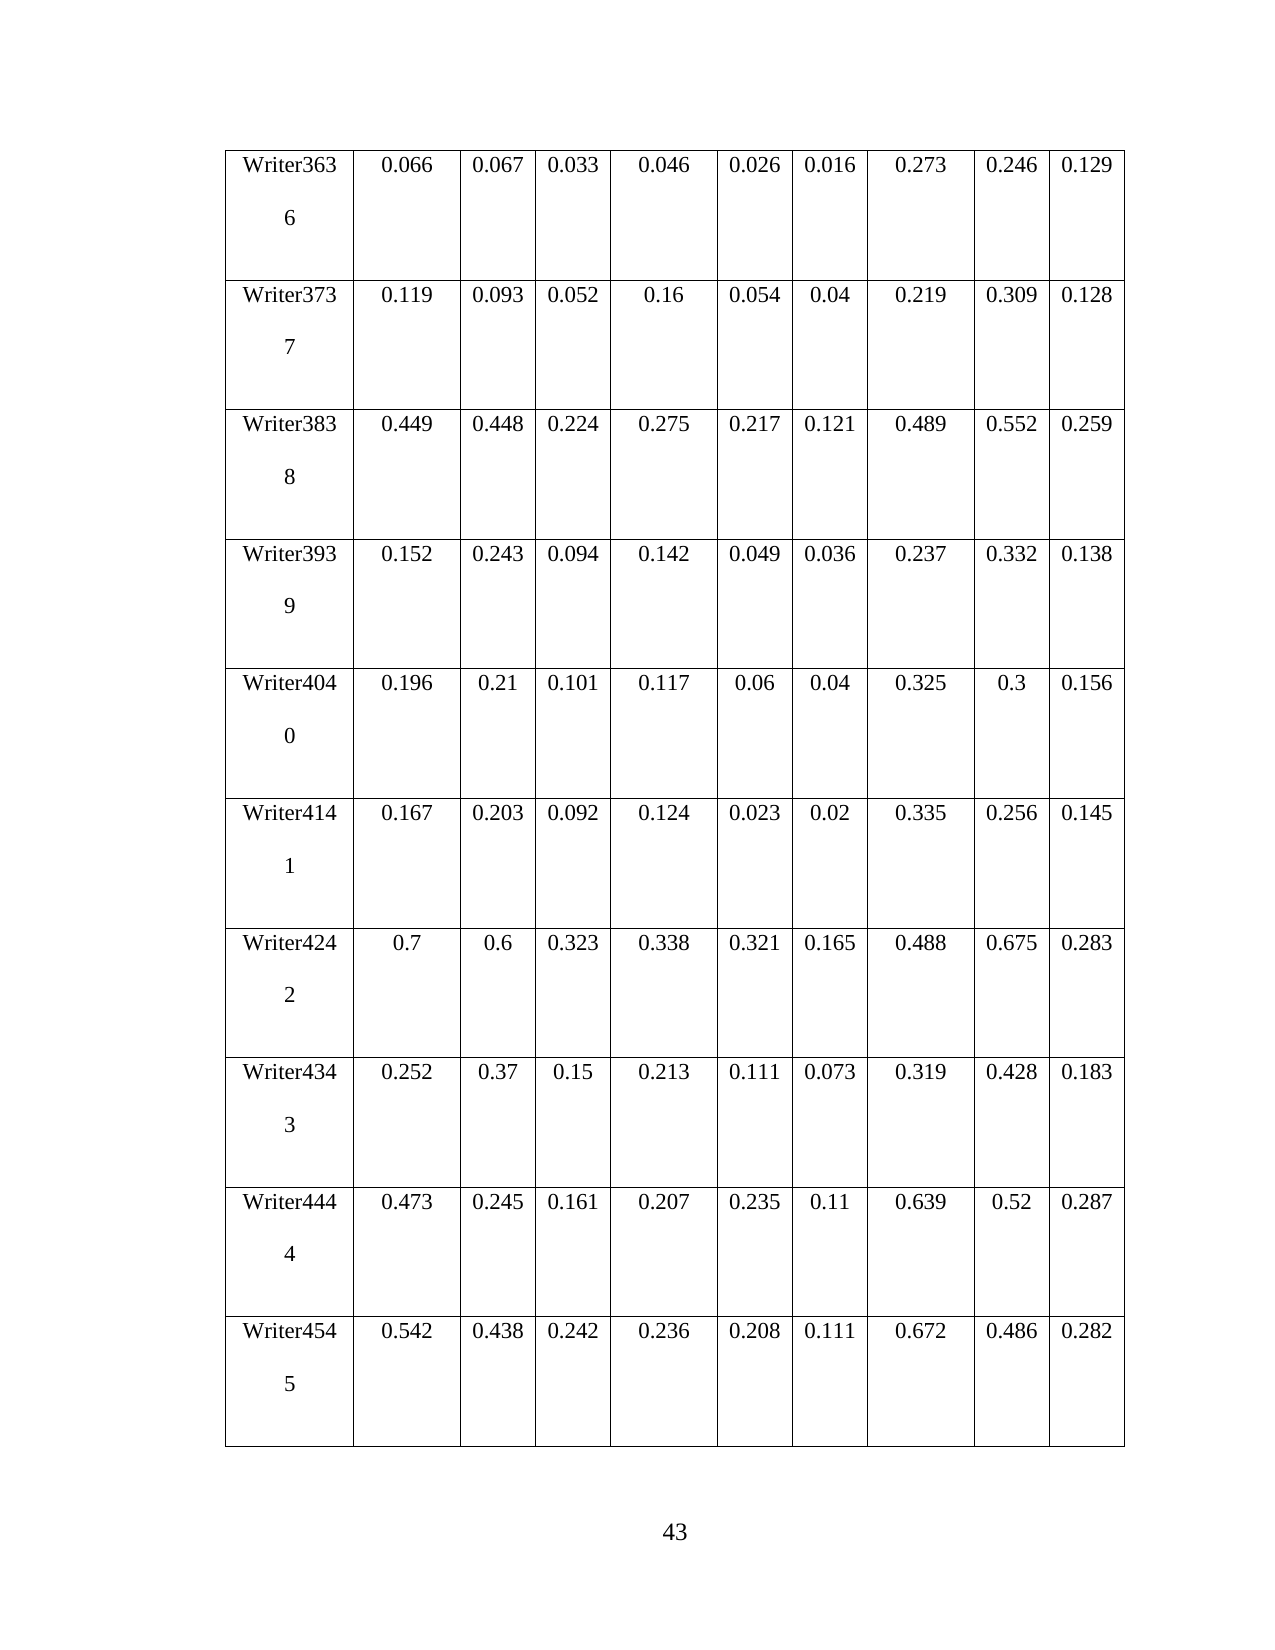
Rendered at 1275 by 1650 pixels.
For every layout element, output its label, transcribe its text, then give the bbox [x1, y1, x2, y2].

table_cell Writer4444 [226, 1188, 353, 1316]
table_cell 0.073 [793, 1058, 867, 1187]
table_cell 0.21 [461, 669, 535, 798]
table_cell 0.552 [975, 410, 1049, 539]
table_cell 0.217 [718, 410, 792, 539]
table_cell 0.066 [354, 151, 460, 279]
table_cell 0.675 [975, 929, 1049, 1057]
table_cell 0.165 [793, 929, 867, 1057]
table_cell 0.252 [354, 1058, 460, 1187]
table_cell 0.542 [354, 1317, 460, 1446]
table_cell 0.156 [1050, 669, 1124, 798]
table_cell 0.196 [354, 669, 460, 798]
table_cell 0.036 [793, 540, 867, 668]
table_cell 0.52 [975, 1188, 1049, 1316]
table_cell 0.245 [461, 1188, 535, 1316]
table_cell 0.124 [611, 799, 717, 927]
table_cell 0.309 [975, 281, 1049, 409]
table_cell 0.121 [793, 410, 867, 539]
table_cell 0.3 [975, 669, 1049, 798]
table_cell 0.04 [793, 281, 867, 409]
table_cell 0.119 [354, 281, 460, 409]
table_cell Writer4242 [226, 929, 353, 1057]
table_cell 0.219 [868, 281, 974, 409]
table_cell 0.207 [611, 1188, 717, 1316]
table_cell 0.093 [461, 281, 535, 409]
table_cell 0.672 [868, 1317, 974, 1446]
table_cell 0.321 [718, 929, 792, 1057]
table_cell 0.16 [611, 281, 717, 409]
table_cell 0.054 [718, 281, 792, 409]
table_cell Writer4545 [226, 1317, 353, 1446]
table_cell 0.016 [793, 151, 867, 279]
table_cell 0.275 [611, 410, 717, 539]
table_cell 0.02 [793, 799, 867, 927]
table_cell 0.06 [718, 669, 792, 798]
table_cell 0.488 [868, 929, 974, 1057]
table_cell 0.6 [461, 929, 535, 1057]
table_cell 0.259 [1050, 410, 1124, 539]
table_cell 0.167 [354, 799, 460, 927]
table_cell 0.094 [536, 540, 610, 668]
table_cell Writer4040 [226, 669, 353, 798]
table_cell 0.224 [536, 410, 610, 539]
table_cell 0.203 [461, 799, 535, 927]
table_cell 0.639 [868, 1188, 974, 1316]
table_cell Writer3636 [226, 151, 353, 279]
table_cell Writer3838 [226, 410, 353, 539]
table_cell 0.023 [718, 799, 792, 927]
table_cell 0.049 [718, 540, 792, 668]
table_cell 0.208 [718, 1317, 792, 1446]
table_cell 0.101 [536, 669, 610, 798]
table_cell 0.129 [1050, 151, 1124, 279]
table_cell 0.026 [718, 151, 792, 279]
table_cell 0.237 [868, 540, 974, 668]
table_cell 0.145 [1050, 799, 1124, 927]
table_cell 0.152 [354, 540, 460, 668]
table_cell 0.236 [611, 1317, 717, 1446]
table_cell 0.283 [1050, 929, 1124, 1057]
table_cell 0.287 [1050, 1188, 1124, 1316]
table_cell 0.128 [1050, 281, 1124, 409]
table_cell 0.183 [1050, 1058, 1124, 1187]
table_cell 0.235 [718, 1188, 792, 1316]
table_cell Writer4343 [226, 1058, 353, 1187]
table_cell 0.213 [611, 1058, 717, 1187]
table_cell 0.033 [536, 151, 610, 279]
table_cell 0.142 [611, 540, 717, 668]
table_cell 0.7 [354, 929, 460, 1057]
table_cell 0.092 [536, 799, 610, 927]
table_cell 0.111 [718, 1058, 792, 1187]
table_cell 0.11 [793, 1188, 867, 1316]
table_cell 0.161 [536, 1188, 610, 1316]
table_cell 0.046 [611, 151, 717, 279]
table_cell 0.243 [461, 540, 535, 668]
table_cell 0.37 [461, 1058, 535, 1187]
table_cell 0.438 [461, 1317, 535, 1446]
table_cell Writer3939 [226, 540, 353, 668]
table_cell 0.246 [975, 151, 1049, 279]
table_cell 0.449 [354, 410, 460, 539]
table_cell 0.448 [461, 410, 535, 539]
table_cell 0.319 [868, 1058, 974, 1187]
table_cell 0.111 [793, 1317, 867, 1446]
table_cell 0.486 [975, 1317, 1049, 1446]
table_cell 0.256 [975, 799, 1049, 927]
table_cell 0.323 [536, 929, 610, 1057]
table_cell 0.489 [868, 410, 974, 539]
table_cell 0.15 [536, 1058, 610, 1187]
table_cell 0.332 [975, 540, 1049, 668]
table_cell 0.242 [536, 1317, 610, 1446]
table_cell 0.282 [1050, 1317, 1124, 1446]
table_cell Writer4141 [226, 799, 353, 927]
table_cell 0.325 [868, 669, 974, 798]
table_cell 0.052 [536, 281, 610, 409]
table_cell 0.338 [611, 929, 717, 1057]
table_cell 0.138 [1050, 540, 1124, 668]
table_cell 0.428 [975, 1058, 1049, 1187]
table_cell 0.473 [354, 1188, 460, 1316]
table_cell 0.117 [611, 669, 717, 798]
table_cell 0.273 [868, 151, 974, 279]
table_cell 0.067 [461, 151, 535, 279]
table_cell 0.04 [793, 669, 867, 798]
table_cell Writer3737 [226, 281, 353, 409]
table_cell 0.335 [868, 799, 974, 927]
